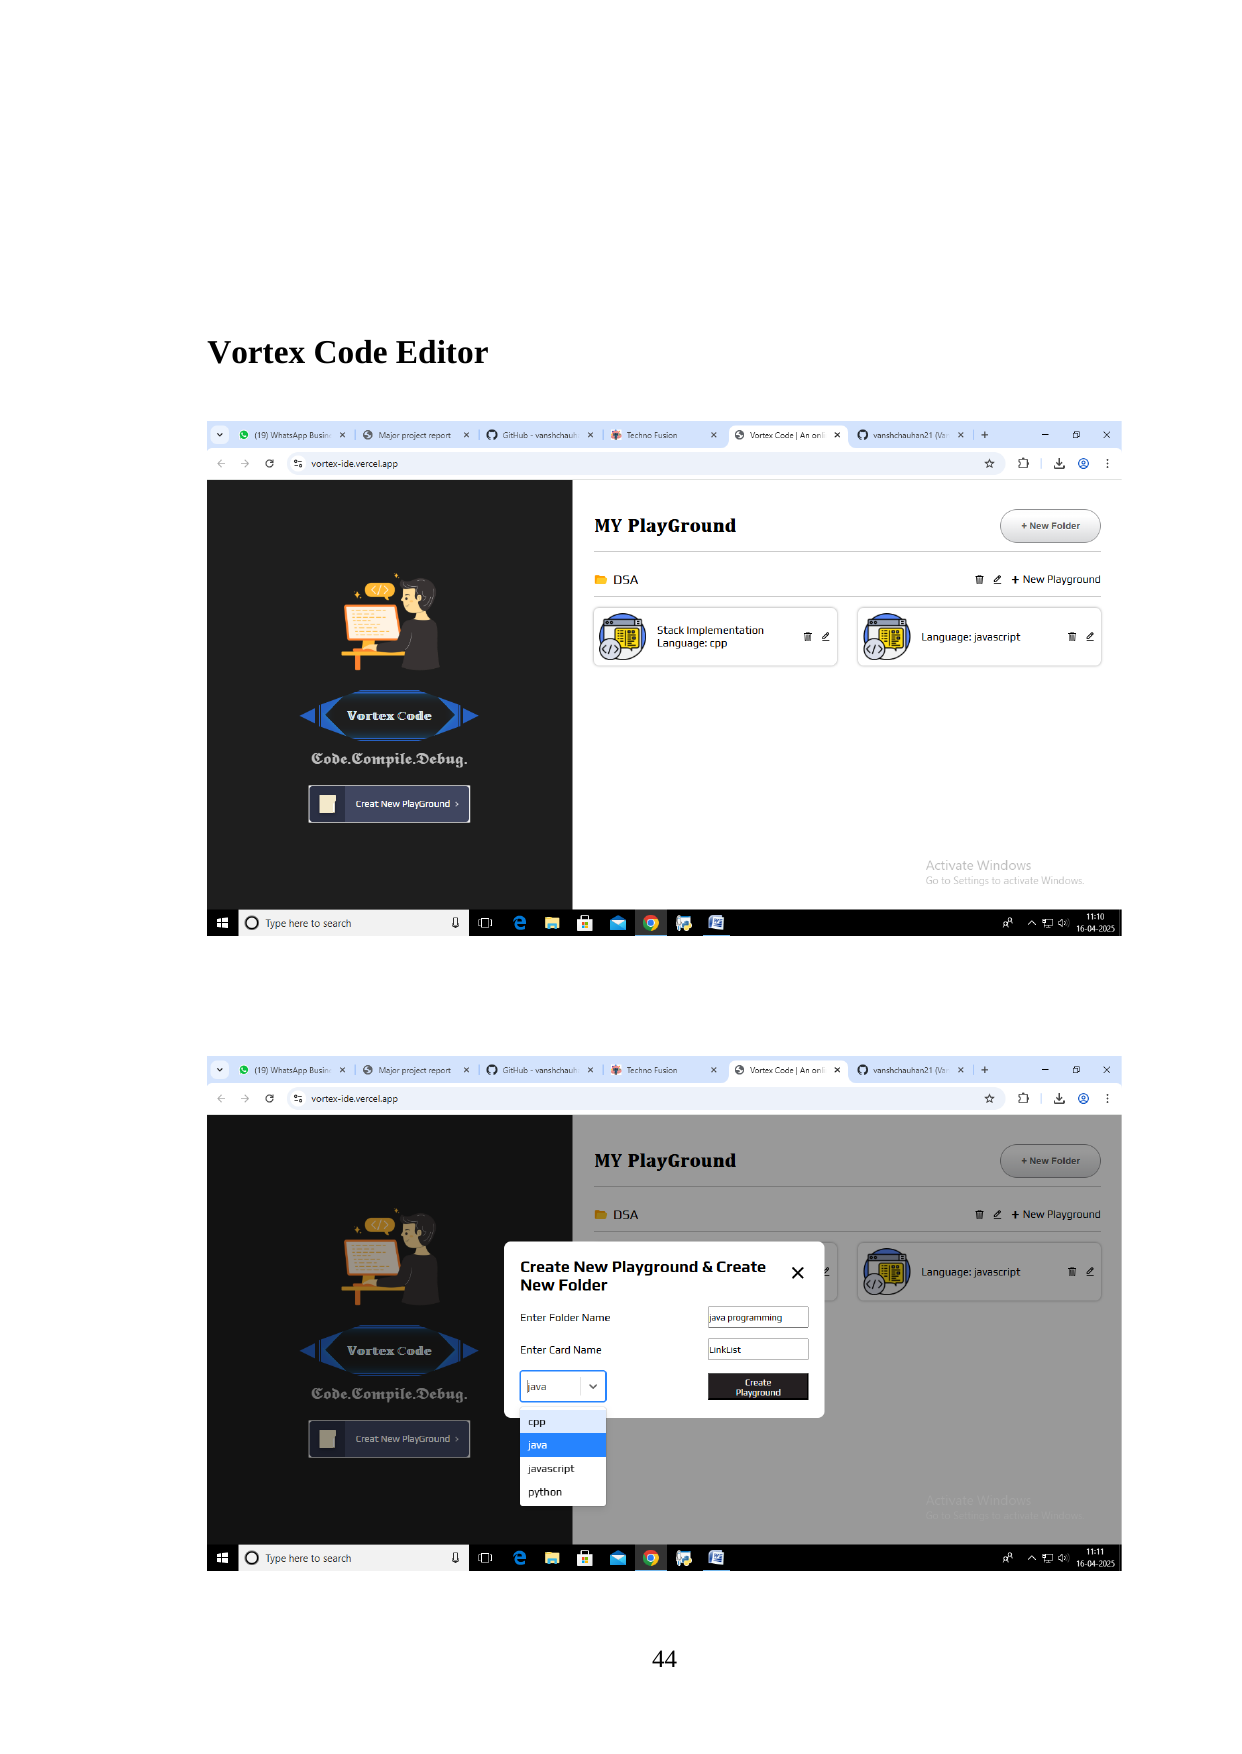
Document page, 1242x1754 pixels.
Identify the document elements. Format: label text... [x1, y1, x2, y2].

picture [207, 421, 1122, 936]
picture [207, 1056, 1122, 1571]
text Vortex Code Editor [207, 332, 1122, 371]
